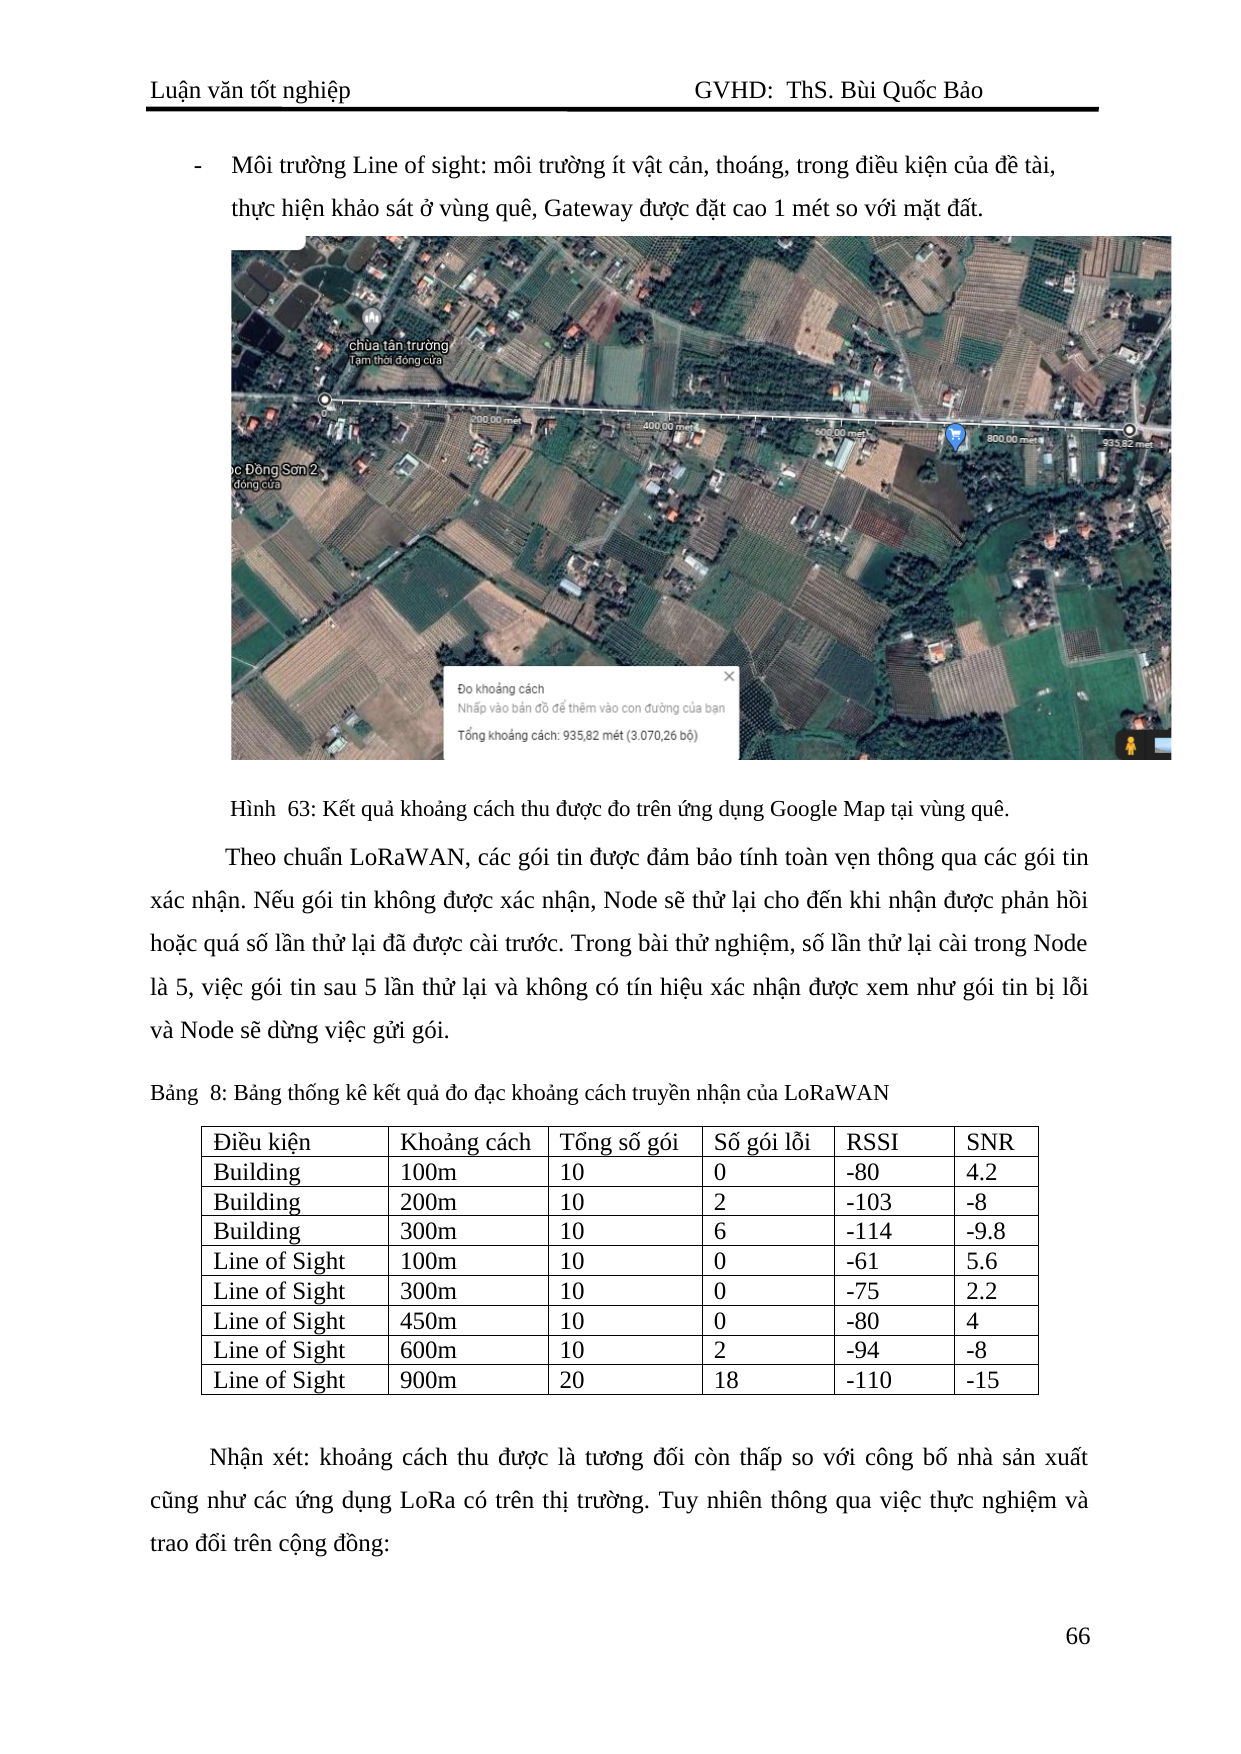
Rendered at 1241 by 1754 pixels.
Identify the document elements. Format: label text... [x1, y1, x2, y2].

table_cell Building [202, 1216, 388, 1245]
table_cell Line of Sight [202, 1336, 388, 1364]
table_cell 2 [703, 1187, 834, 1215]
table_cell 10 [549, 1336, 702, 1364]
table_cell -110 [835, 1365, 954, 1394]
table_cell 10 [549, 1157, 702, 1186]
table_cell 200m [389, 1187, 548, 1215]
table_cell Building [202, 1187, 388, 1215]
text Bảng 8: Bảng thống kê kết quả đo đạc khoảng cách truyền nhận của LoRaWAN [150, 1079, 1090, 1105]
table_cell 2.2 [955, 1276, 1038, 1305]
table_cell 10 [549, 1276, 702, 1305]
table_cell -114 [835, 1216, 954, 1245]
table_cell Line of Sight [202, 1276, 388, 1305]
text Hình 63: Kết quả khoảng cách thu được đo trên ứng dụng Google Map tại vùng quê. [150, 795, 1090, 821]
table_cell Building [202, 1157, 388, 1186]
table_header Khoảng cách [389, 1127, 548, 1156]
table_header Số gói lỗi [703, 1127, 834, 1156]
table_cell 300m [389, 1276, 548, 1305]
table_cell 2 [703, 1336, 834, 1364]
table_cell 20 [549, 1365, 702, 1394]
table_header Tổng số gói [549, 1127, 702, 1156]
table_cell -15 [955, 1365, 1038, 1394]
table_cell -8 [955, 1336, 1038, 1364]
table_cell 10 [549, 1306, 702, 1334]
table_cell Line of Sight [202, 1365, 388, 1394]
table_cell 5.6 [955, 1246, 1038, 1275]
table_cell 900m [389, 1365, 548, 1394]
table_cell 0 [703, 1246, 834, 1275]
table_cell 4.2 [955, 1157, 1038, 1186]
table_cell 100m [389, 1157, 548, 1186]
text Nhận xét: khoảng cách thu được là tương đối còn thấp so với công bố nhà sản xuất cũng như các ứng dụng LoRa có trên thị trường. Tuy nhiên thông qua việc thực nghiệm và trao đổi trên cộng đồng: [150, 1442, 1090, 1557]
table_header Điều kiện [202, 1127, 388, 1156]
table_cell -61 [835, 1246, 954, 1275]
table_cell -94 [835, 1336, 954, 1364]
table_cell -103 [835, 1187, 954, 1215]
table_header SNR [955, 1127, 1038, 1156]
table_cell 10 [549, 1216, 702, 1245]
table_cell 18 [703, 1365, 834, 1394]
table_cell -80 [835, 1306, 954, 1334]
table_cell -80 [835, 1157, 954, 1186]
table_cell 0 [703, 1157, 834, 1186]
table_header RSSI [835, 1127, 954, 1156]
table_cell 450m [389, 1306, 548, 1334]
text Theo chuẩn LoRaWAN, các gói tin được đảm bảo tính toàn vẹn thông qua các gói tin xác nhận. Nếu gói tin không được xác nhận, Node sẽ thử lại cho đến khi nhận được phản hồi hoặc quá số lần thử lại đã được cài trước. Trong bài thử nghiệm, số lần thử lại cài trong Node là 5, việc gói tin sau 5 lần thử lại và không có tín hiệu xác nhận được xem như gói tin bị lỗi và Node sẽ dừng việc gửi gói. [150, 842, 1090, 1043]
table_cell -75 [835, 1276, 954, 1305]
table_cell -8 [955, 1187, 1038, 1215]
table_cell 100m [389, 1246, 548, 1275]
table_cell Line of Sight [202, 1246, 388, 1275]
table_cell 4 [955, 1306, 1038, 1334]
picture [231, 236, 1172, 760]
table_cell 0 [703, 1306, 834, 1334]
table_cell -9.8 [955, 1216, 1038, 1245]
table_cell 6 [703, 1216, 834, 1245]
table_cell Line of Sight [202, 1306, 388, 1334]
table_cell 10 [549, 1187, 702, 1215]
table_cell 10 [549, 1246, 702, 1275]
table_cell 600m [389, 1336, 548, 1364]
table_cell 300m [389, 1216, 548, 1245]
table_cell 0 [703, 1276, 834, 1305]
